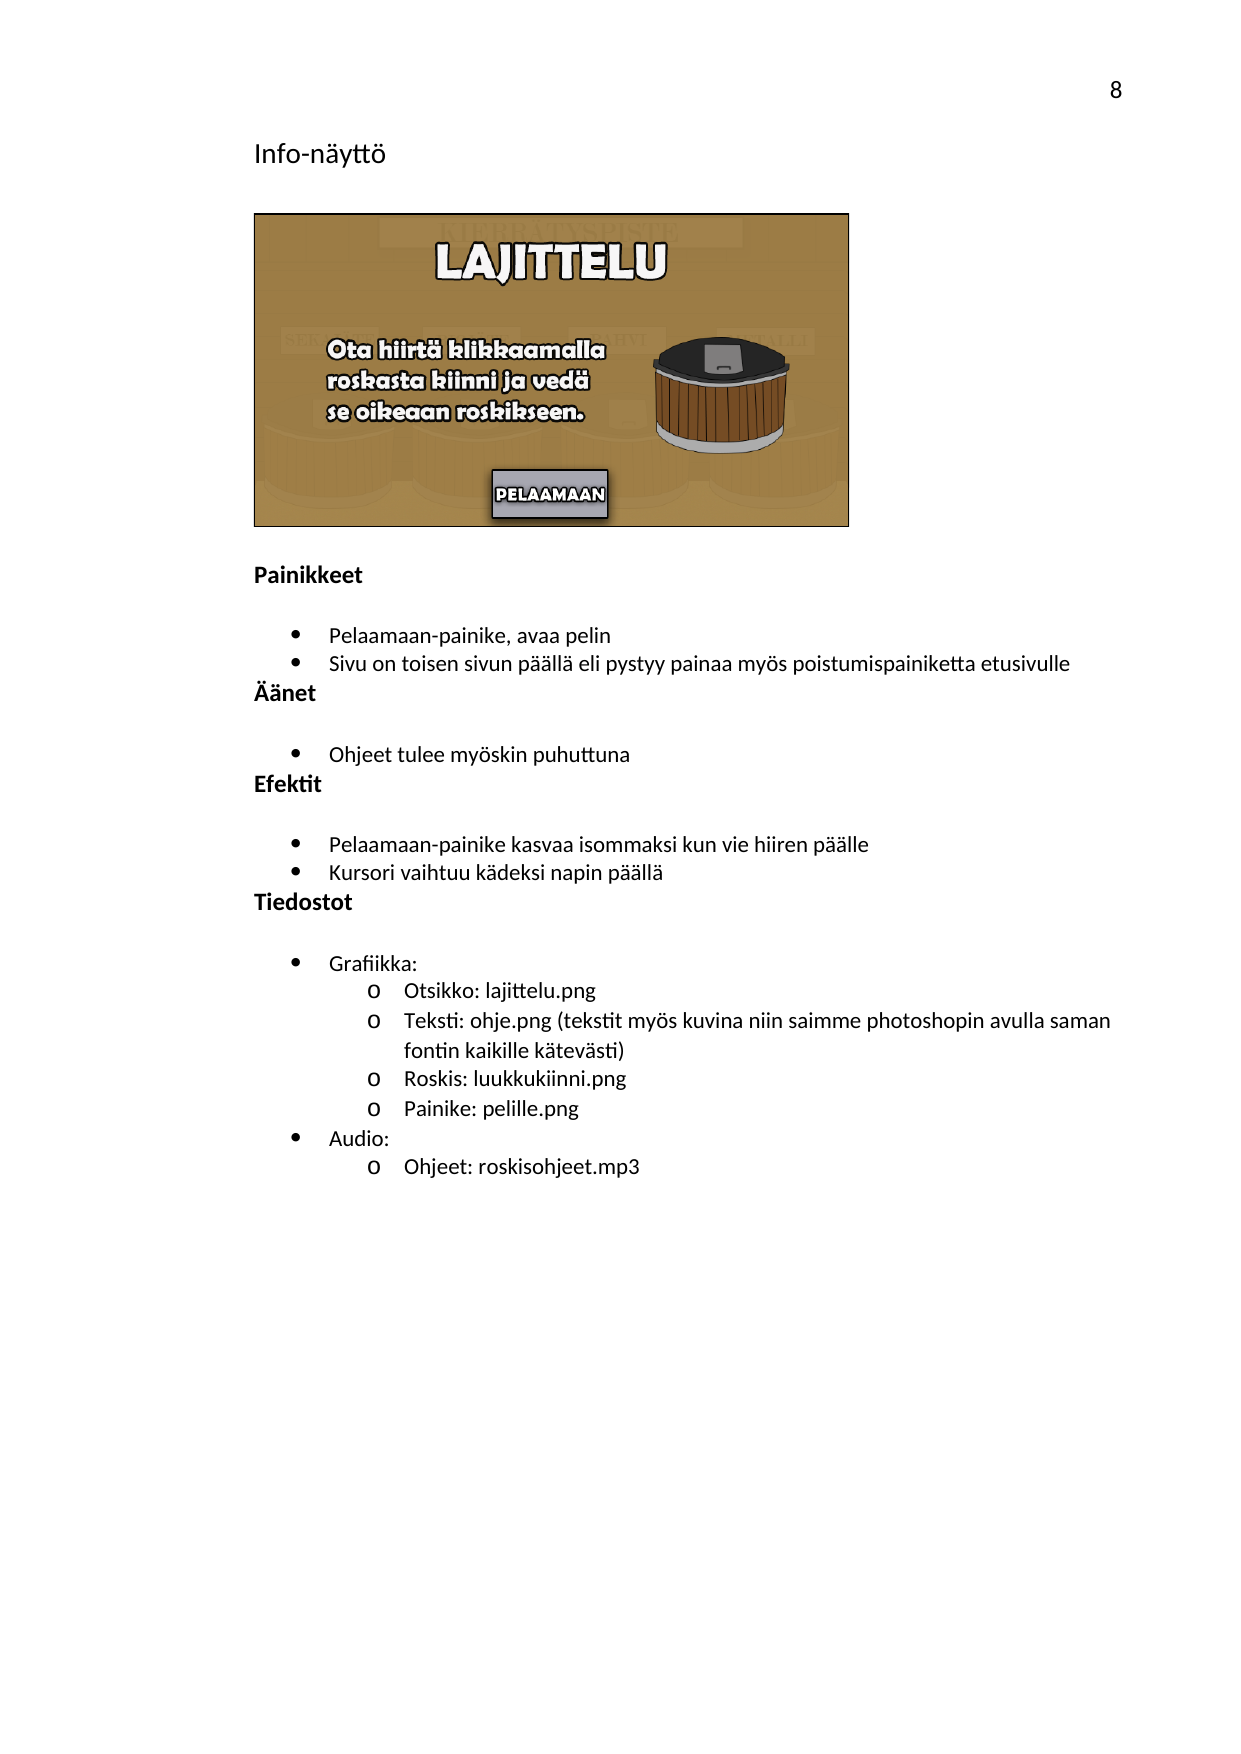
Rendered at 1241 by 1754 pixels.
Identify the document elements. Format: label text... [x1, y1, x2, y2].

list Kursori vaihtuu kädeksi napin päällä [291, 858, 1122, 886]
list Pelaamaan-painike kasvaa isommaksi kun vie hiiren päälle [291, 830, 1122, 858]
list Grafiikka: [291, 949, 1122, 977]
list Ohjeet: roskisohjeet.mp3 [366, 1152, 1122, 1182]
list Painike: pelille.png [366, 1094, 1122, 1124]
list Otsikko: lajittelu.png [366, 977, 1122, 1006]
text Tiedostot [254, 886, 1122, 917]
list Pelaamaan-painike, avaa pelin [291, 621, 1122, 649]
picture [253, 213, 850, 527]
list Ohjeet tulee myöskin puhuttuna [291, 740, 1122, 768]
subtitle Info-näyttö [254, 135, 1122, 171]
text Painikkeet [254, 559, 1122, 589]
list Audio: [291, 1124, 1122, 1152]
text Efektit [254, 768, 1122, 798]
list Roskis: luukkukiinni.png [366, 1064, 1122, 1094]
list Sivu on toisen sivun päällä eli pystyy painaa myös poistumispainiketta etusivulle [291, 649, 1122, 677]
list Teksti: ohje.png (tekstit myös kuvina niin saimme photoshopin avulla saman fontin kaikille kätevästi) [366, 1006, 1122, 1064]
text Äänet [254, 677, 1122, 708]
